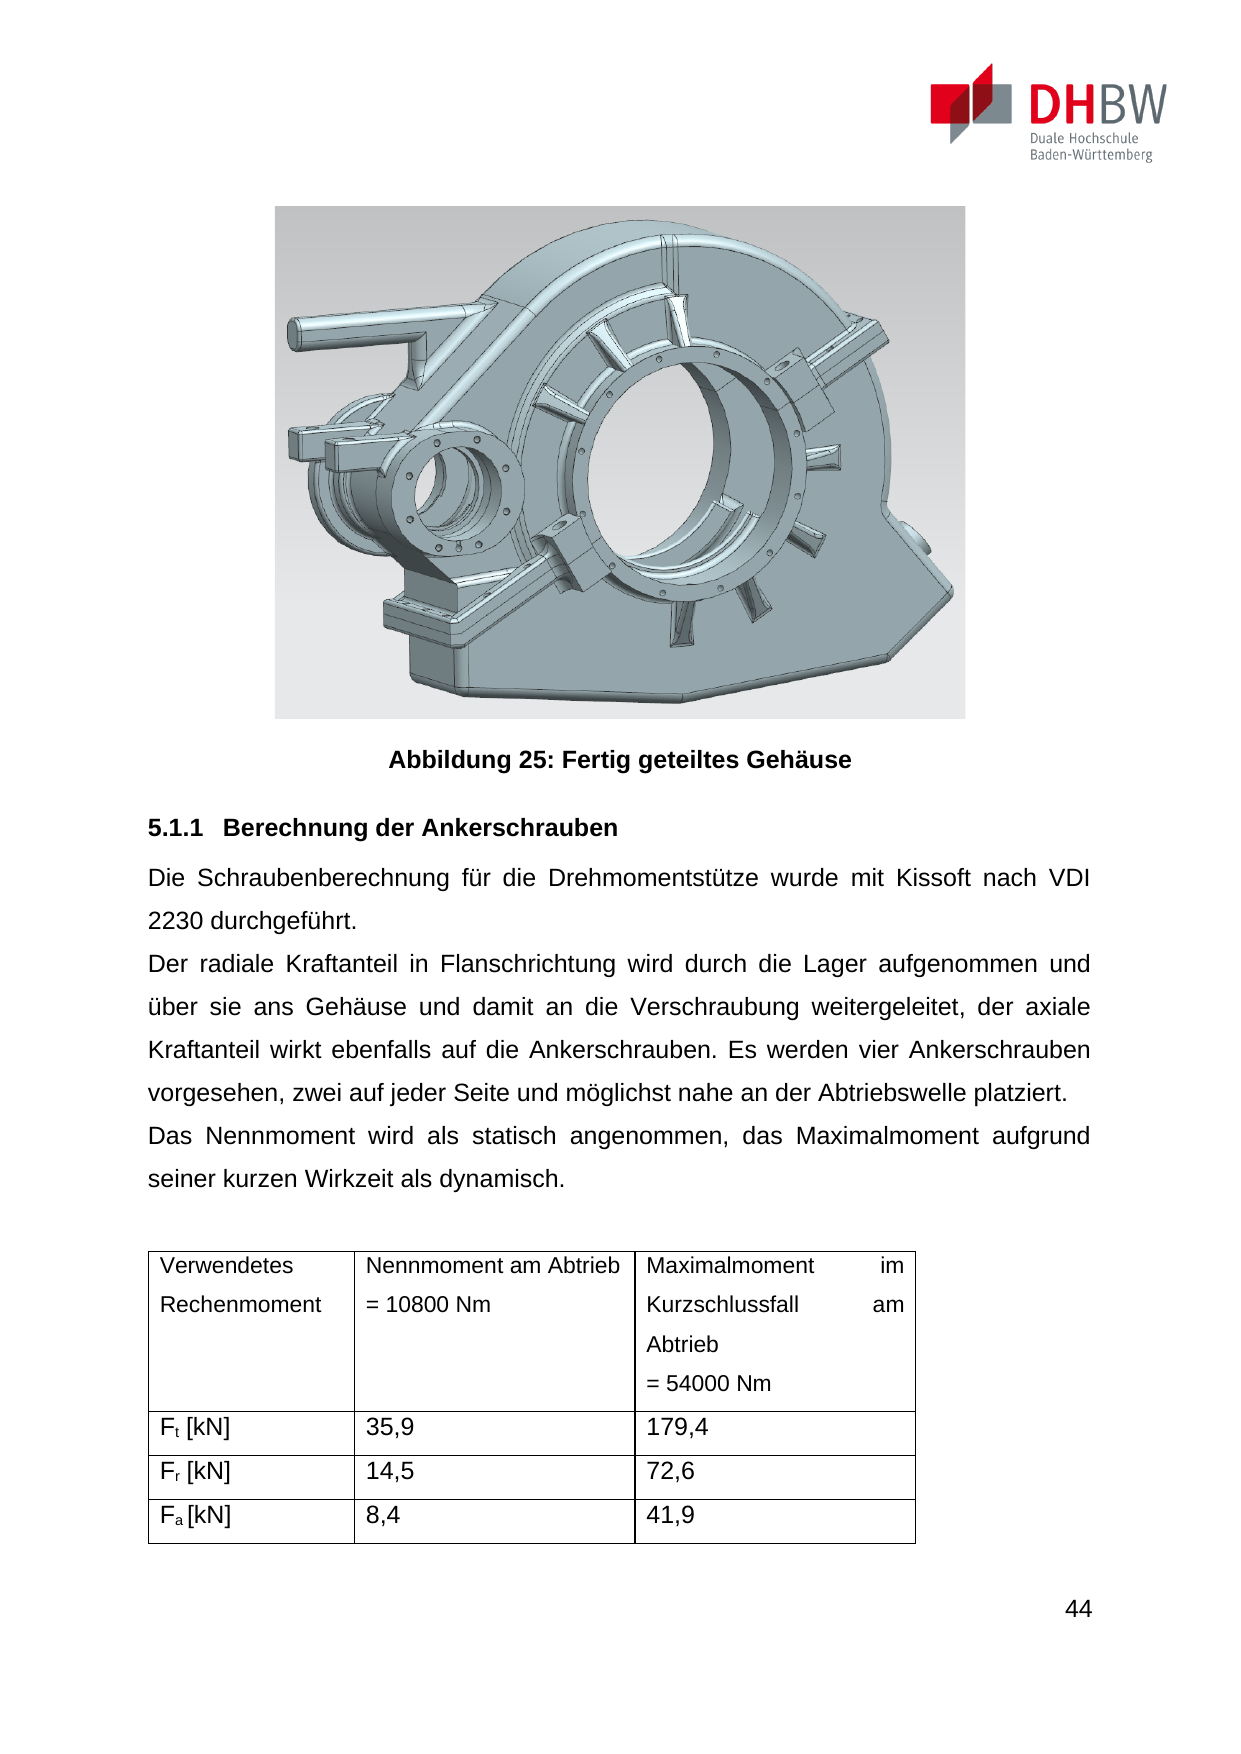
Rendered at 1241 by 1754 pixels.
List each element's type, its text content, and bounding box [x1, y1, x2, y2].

table_cell 35,9 [355, 1412, 634, 1455]
subtitle Berechnung der Ankerschrauben [148, 813, 1092, 842]
text Das Nennmoment wird als statisch angenommen, das Maximalmoment aufgrund seiner kurzen Wirkzeit als dynamisch. [148, 1121, 1092, 1193]
picture [930, 63, 1167, 163]
table_cell 8,4 [355, 1500, 634, 1543]
table_cell 179,4 [636, 1412, 915, 1455]
text Die Schraubenberechnung für die Drehmomentstütze wurde mit Kissoft nach VDI 2230 durchgeführt. [148, 862, 1092, 934]
table_cell 41,9 [636, 1500, 915, 1543]
table_cell Fr [kN] [149, 1456, 354, 1499]
picture [274, 206, 966, 719]
table_header Nennmoment am Abtrieb = 10800 Nm [355, 1252, 634, 1411]
table_cell 72,6 [636, 1456, 915, 1499]
text Abbildung 25: Fertig geteiltes Gehäuse [148, 745, 1092, 774]
text Der radiale Kraftanteil in Flanschrichtung wird durch die Lager aufgenommen und über sie ans Gehäuse und damit an die Verschraubung weitergeleitet, der axiale Kraftanteil wirkt ebenfalls auf die Ankerschrauben. Es werden vier Ankerschrauben vorgesehen, zwei auf jeder Seite und möglichst nahe an der Abtriebswelle platziert. [148, 949, 1092, 1107]
table_header Verwendetes Rechenmoment [149, 1252, 354, 1411]
table_cell Fa [kN] [149, 1500, 354, 1543]
table_header Maximalmoment im Kurzschlussfall am Abtrieb = 54000 Nm [636, 1252, 915, 1411]
table_cell Ft [kN] [149, 1412, 354, 1455]
table_cell 14,5 [355, 1456, 634, 1499]
